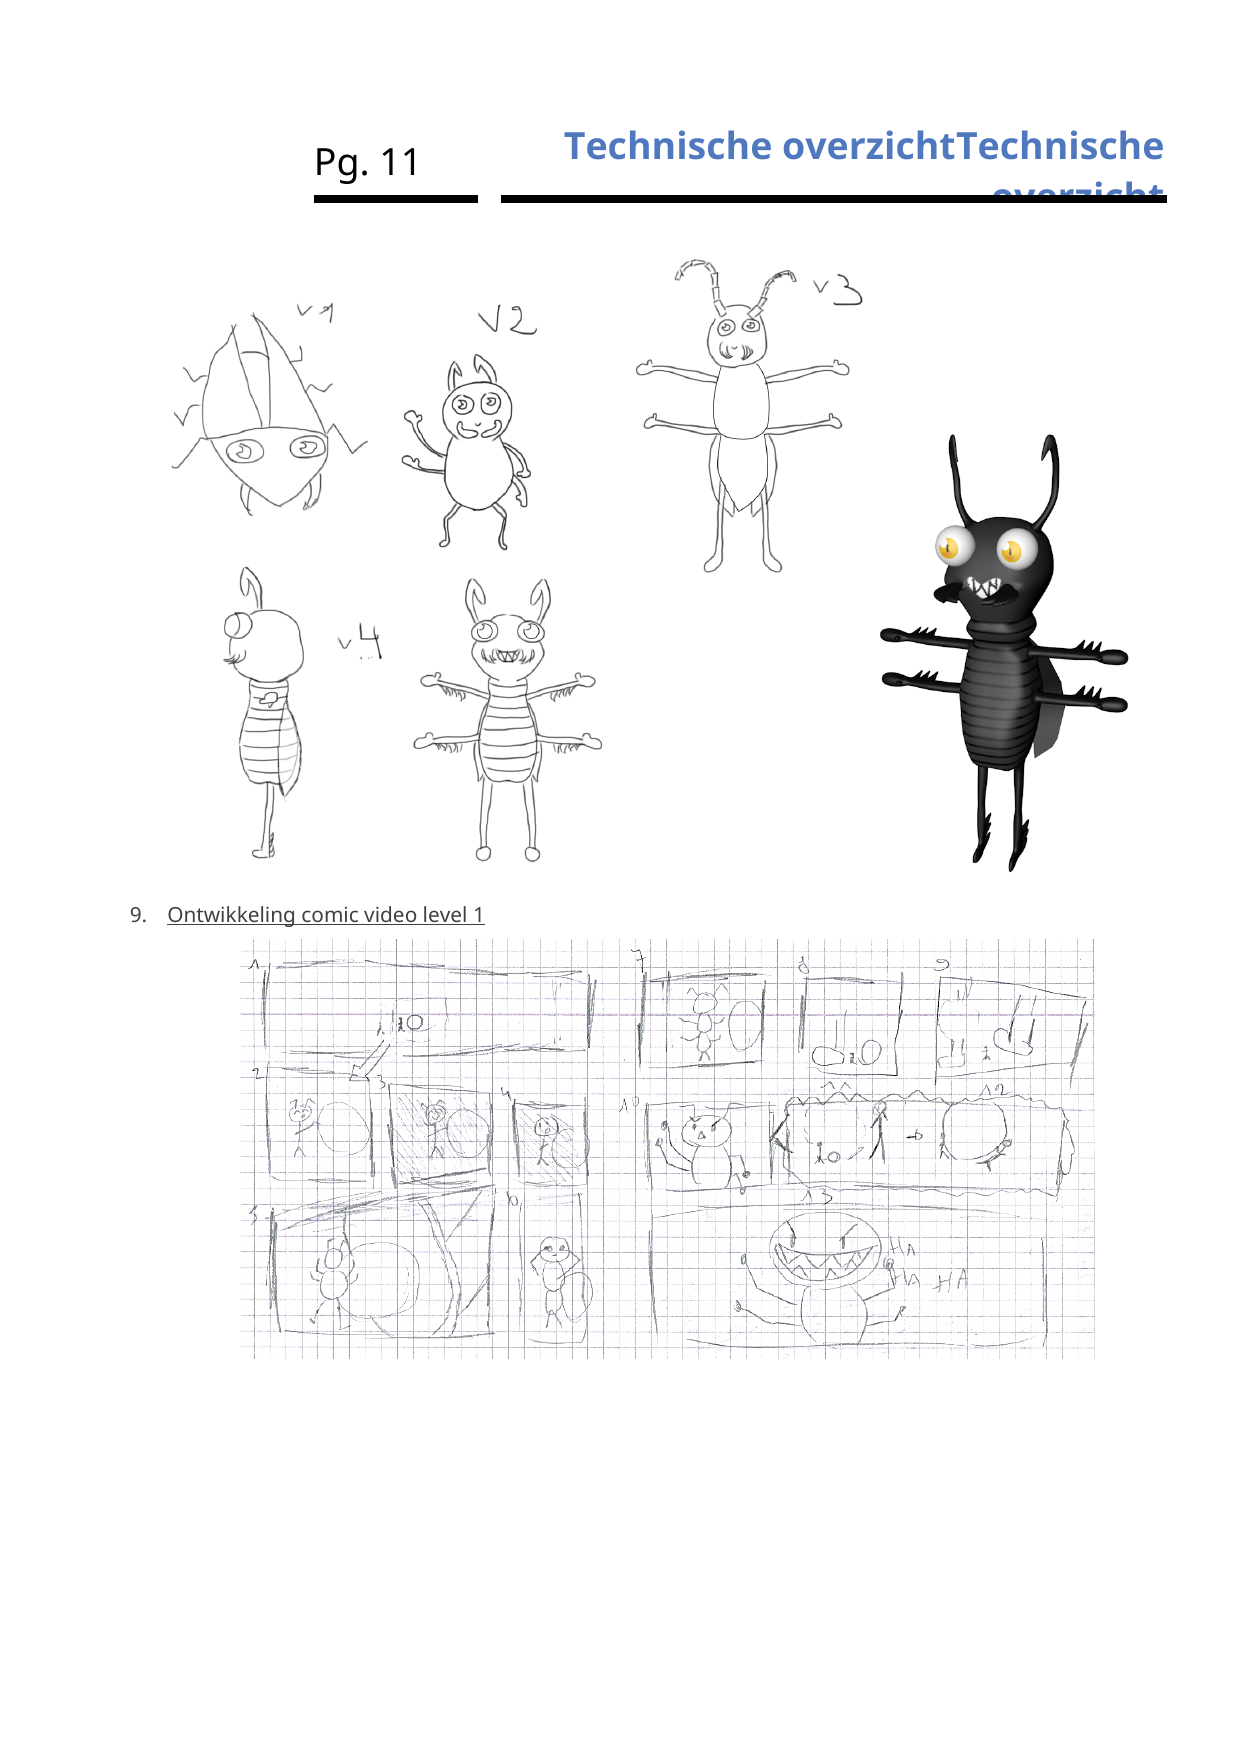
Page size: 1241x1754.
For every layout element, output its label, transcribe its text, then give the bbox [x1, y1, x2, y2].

list Ontwikkeling comic video level 1 [129, 900, 1167, 928]
picture [240, 939, 1095, 1359]
picture [167, 255, 1155, 891]
